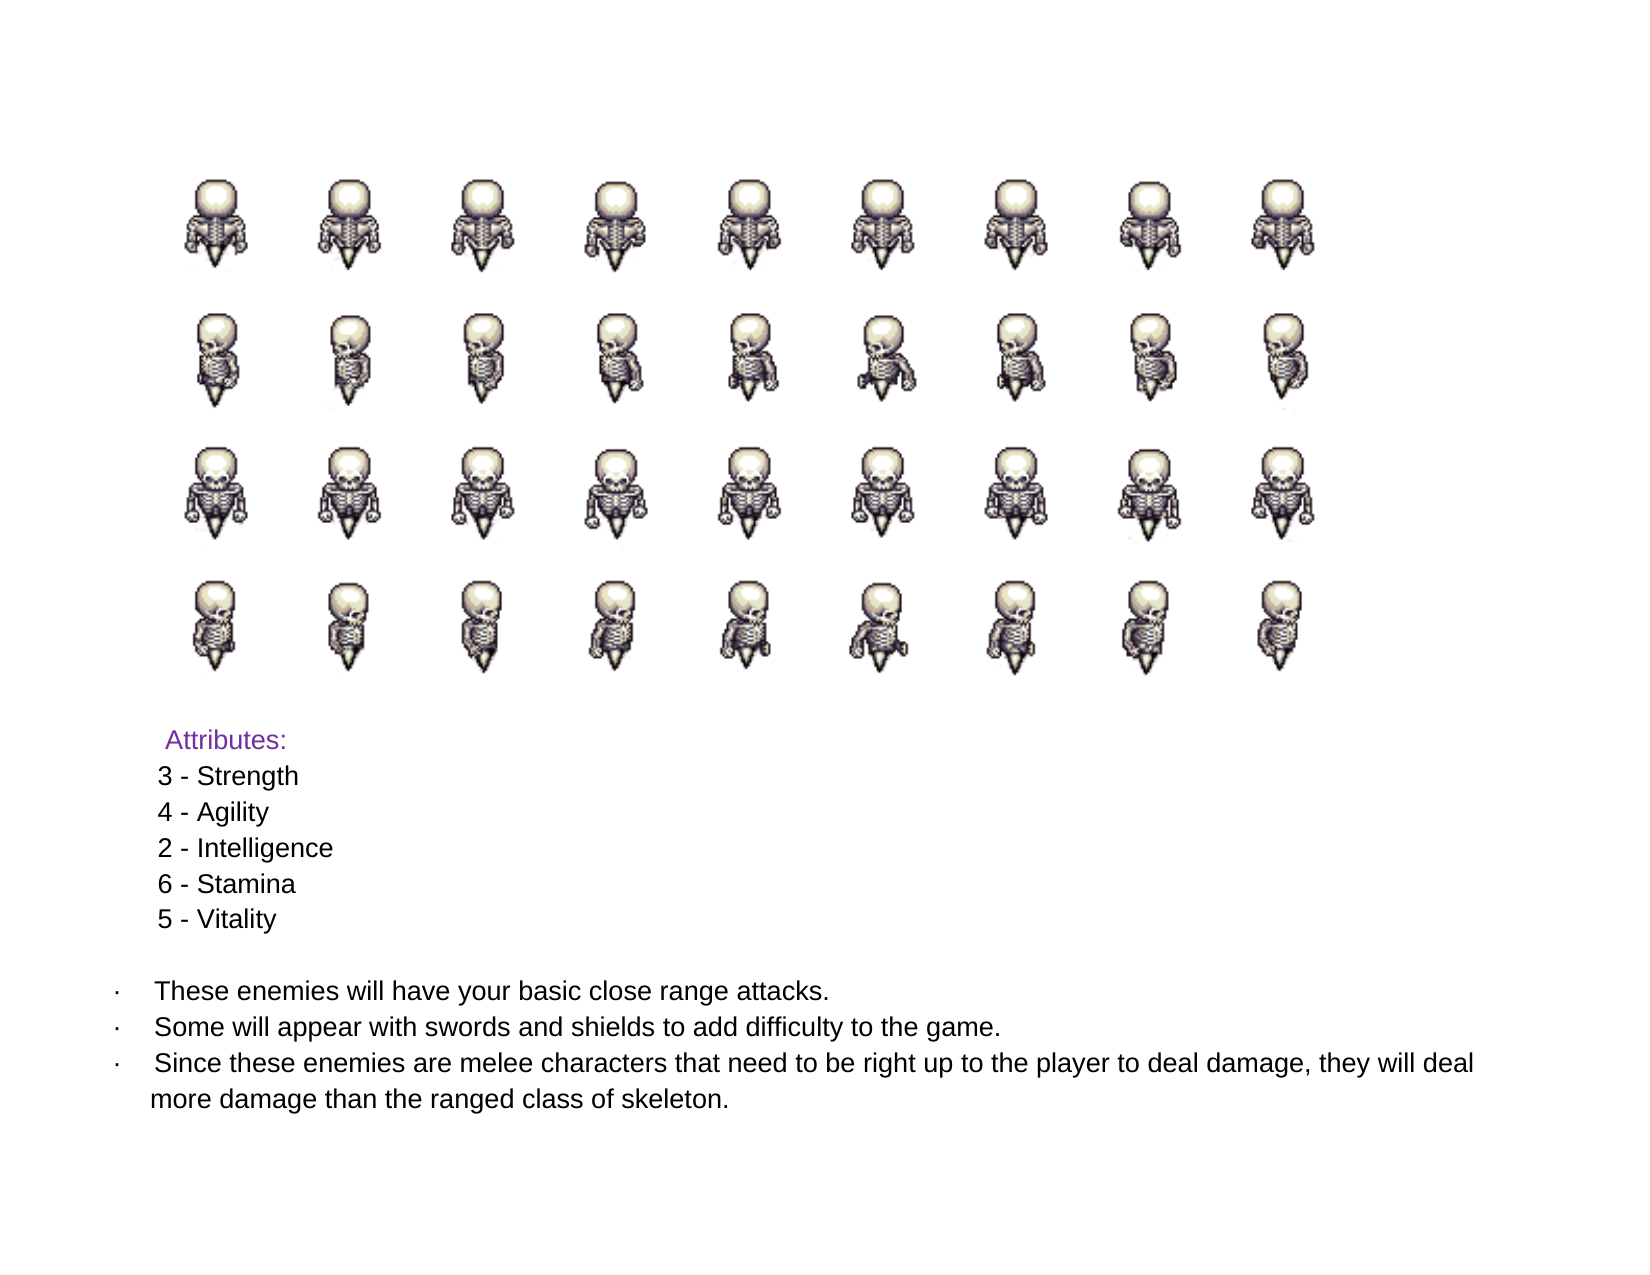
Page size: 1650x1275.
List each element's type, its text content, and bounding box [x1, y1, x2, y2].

text Attributes: [150, 724, 1500, 755]
text 6 - Stamina [150, 868, 1500, 899]
text 3 - Strength [150, 760, 1500, 791]
picture [150, 150, 1350, 684]
text · Some will appear with swords and shields to add difficulty to the game. [112, 1011, 1500, 1043]
text · Since these enemies are melee characters that need to be right up to the player to deal damage, they will deal more damage than the ranged class of skeleton. [112, 1047, 1500, 1114]
text 2 - Intelligence [150, 832, 1500, 863]
text 5 - Vitality [150, 903, 1500, 935]
text · These enemies will have your basic close range attacks. [112, 975, 1500, 1007]
text 4 - Agility [150, 796, 1500, 827]
